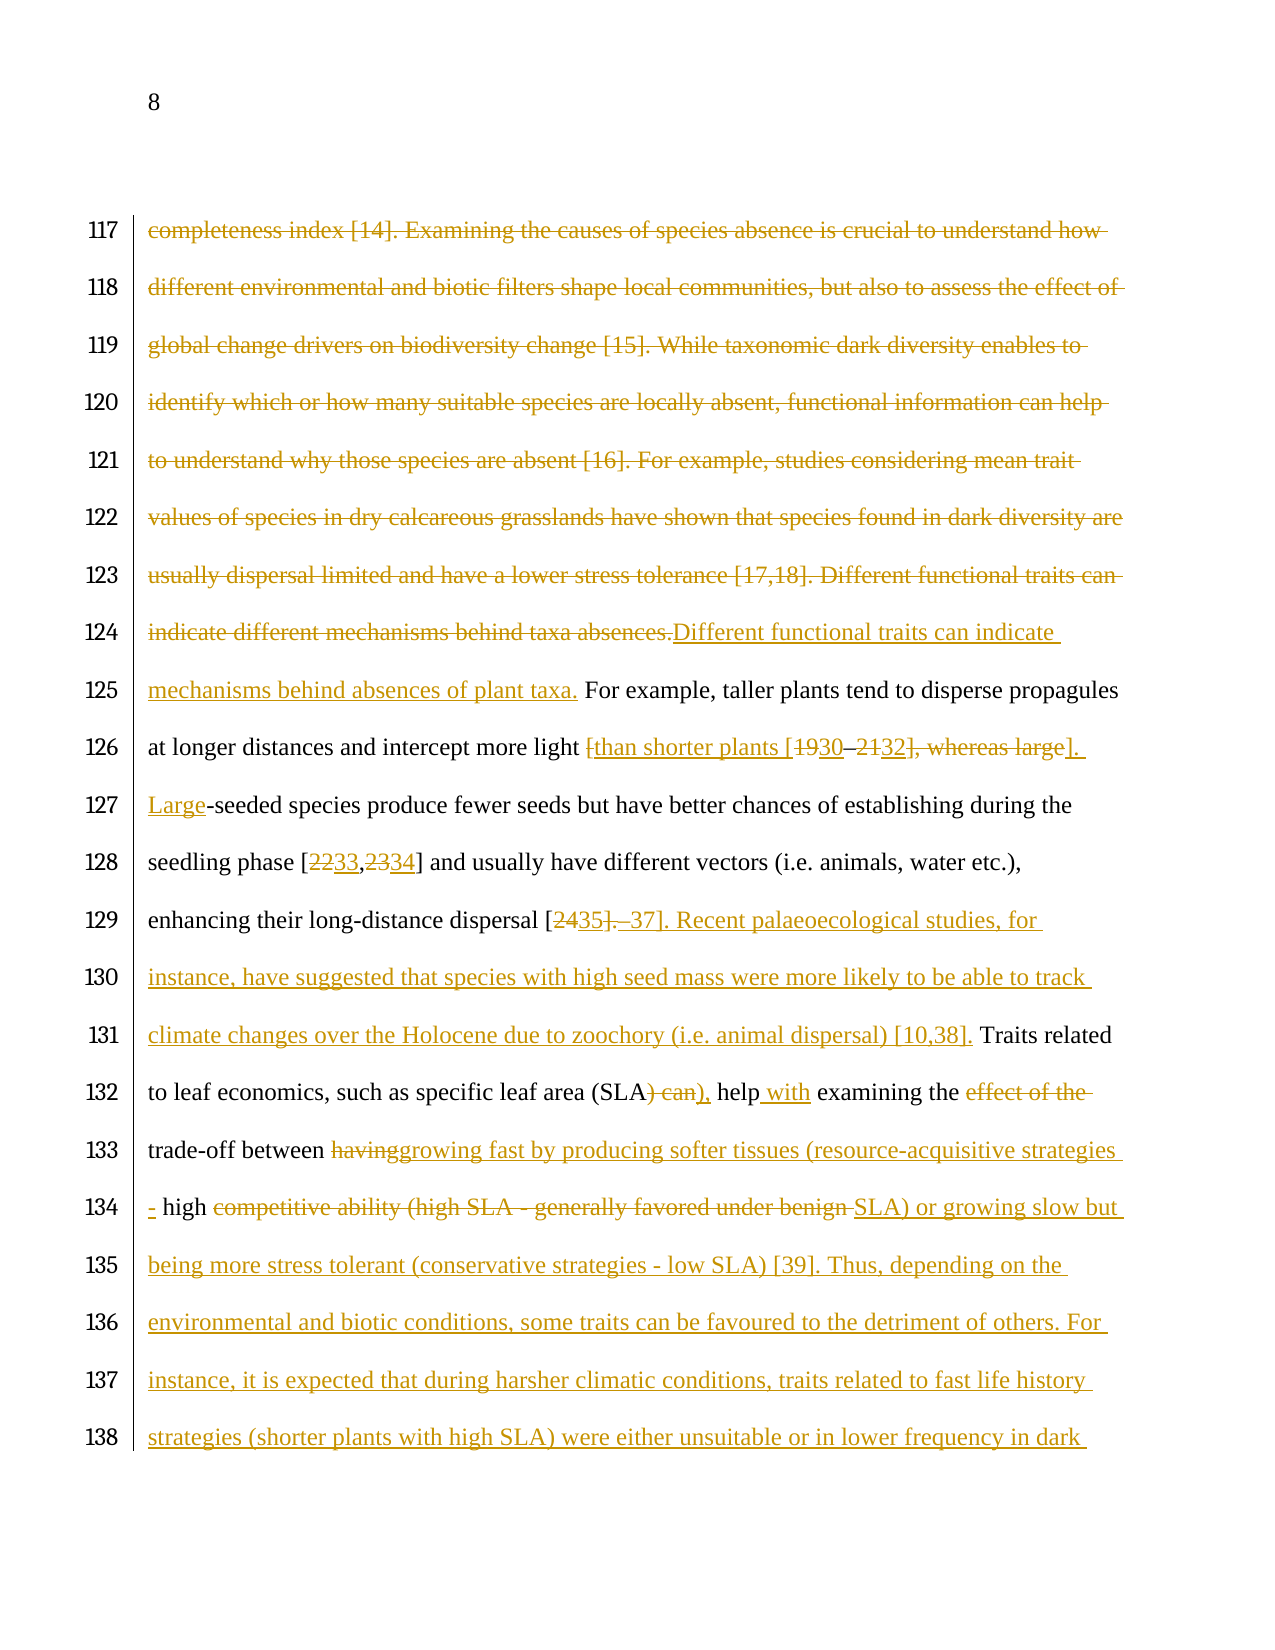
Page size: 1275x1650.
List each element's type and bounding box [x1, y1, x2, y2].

text [148, 215, 1127, 1451]
